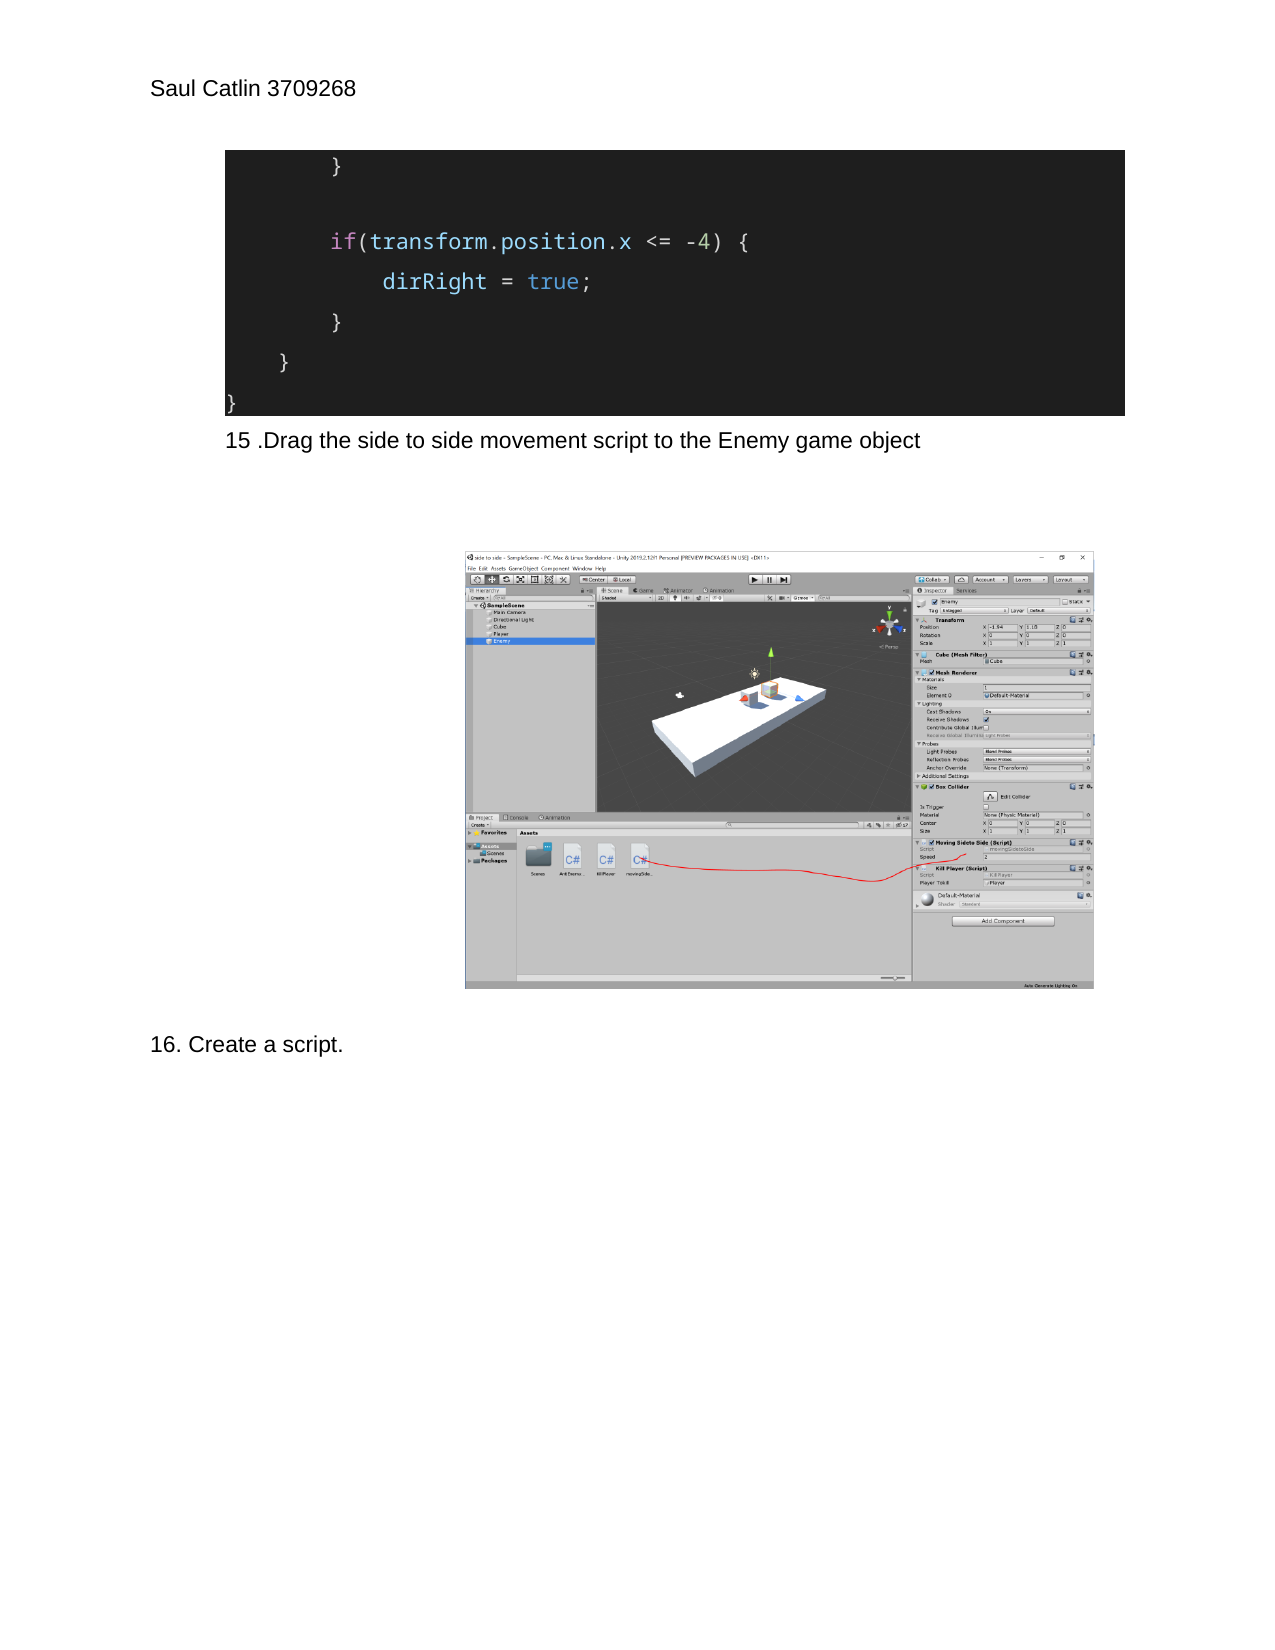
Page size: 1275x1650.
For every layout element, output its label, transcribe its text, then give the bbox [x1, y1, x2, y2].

text } [225, 150, 1125, 180]
text 15 .Drag the side to side movement script to the Enemy game object [225, 427, 1125, 453]
text if(transform.position.x <= -4) { [225, 226, 1125, 256]
text dirRight = true; [225, 266, 1125, 296]
text 16. Create a script. [150, 1031, 1125, 1057]
text } [225, 306, 1125, 336]
text } [225, 387, 1125, 416]
text } [225, 346, 1125, 376]
